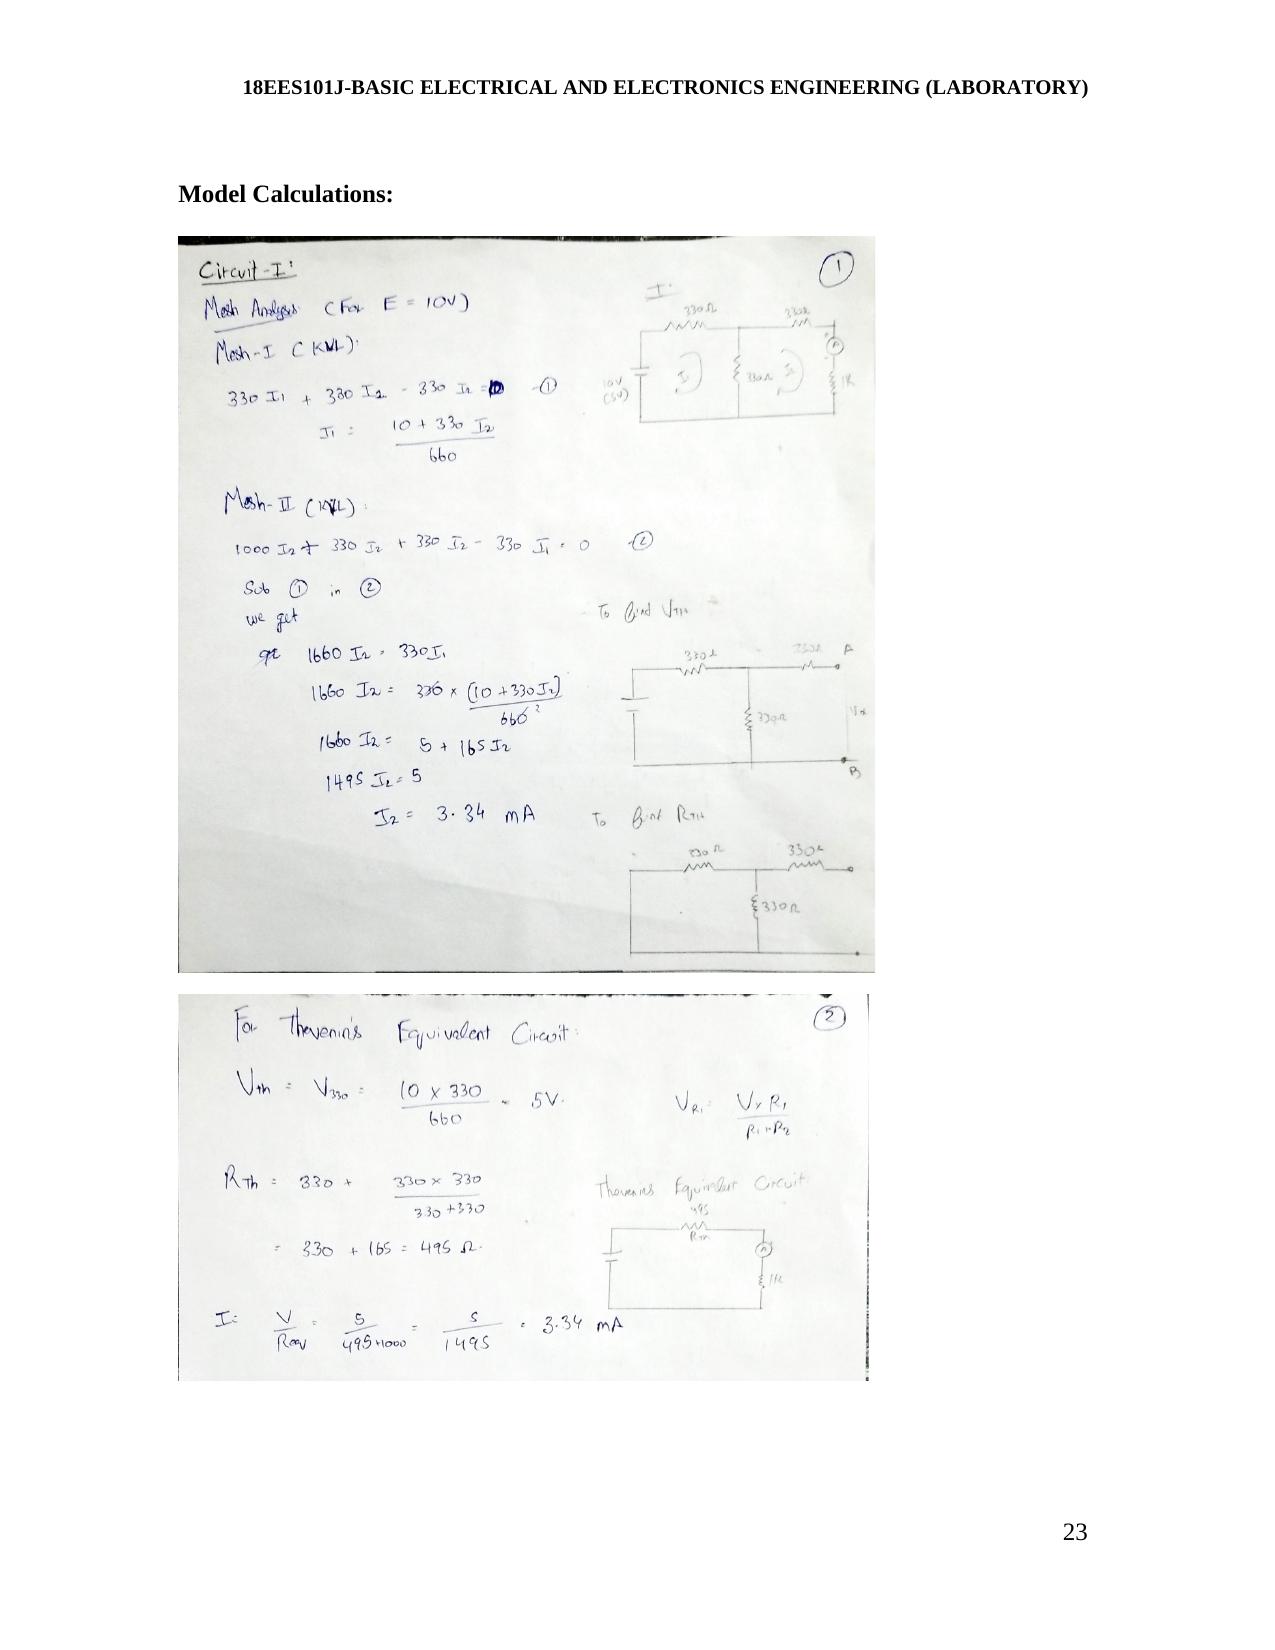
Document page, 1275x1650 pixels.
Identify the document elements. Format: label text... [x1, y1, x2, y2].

text Model Calculations: [178, 179, 1087, 207]
picture [178, 236, 876, 973]
picture [178, 994, 869, 1381]
